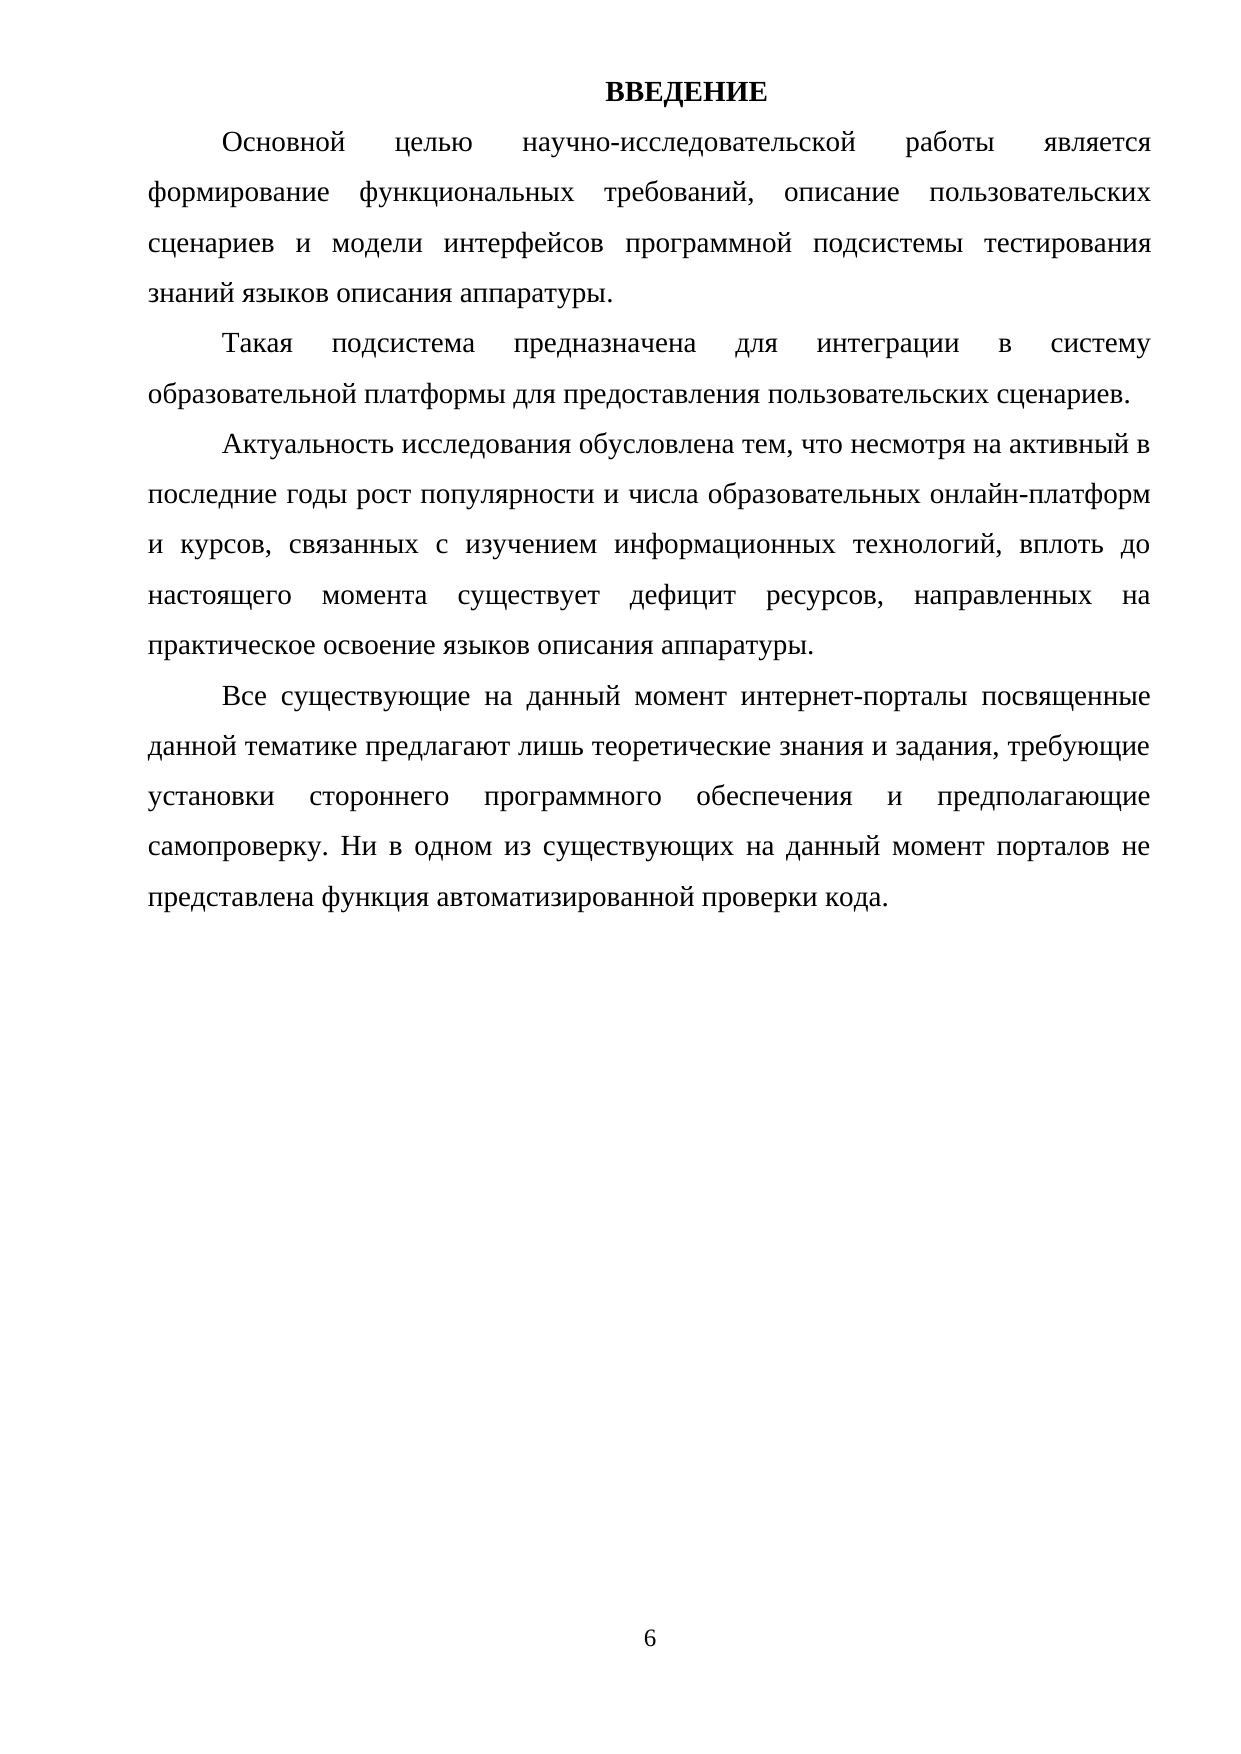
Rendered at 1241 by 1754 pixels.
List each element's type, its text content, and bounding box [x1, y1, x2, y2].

subtitle ВВЕДЕНИЕ [148, 74, 1152, 107]
text Основной целью научно-исследовательской работы является формирование функциональных требований, описание пользовательских сценариев и модели интерфейсов программной подсистемы тестирования знаний языков описания аппаратуры. [148, 124, 1152, 309]
text Актуальность исследования обусловлена тем, что несмотря на активный в последние годы рост популярности и числа образовательных онлайн-платформ и курсов, связанных с изучением информационных технологий, вплоть до настоящего момента существует дефицит ресурсов, направленных на практическое освоение языков описания аппаратуры. [148, 426, 1152, 661]
text Такая подсистема предназначена для интеграции в систему образовательной платформы для предоставления пользовательских сценариев. [148, 325, 1152, 409]
text Все существующие на данный момент интернет-порталы посвященные данной тематике предлагают лишь теоретические знания и задания, требующие установки стороннего программного обеспечения и предполагающие самопроверку. Ни в одном из существующих на данный момент порталов не представлена функция автоматизированной проверки кода. [148, 678, 1152, 912]
